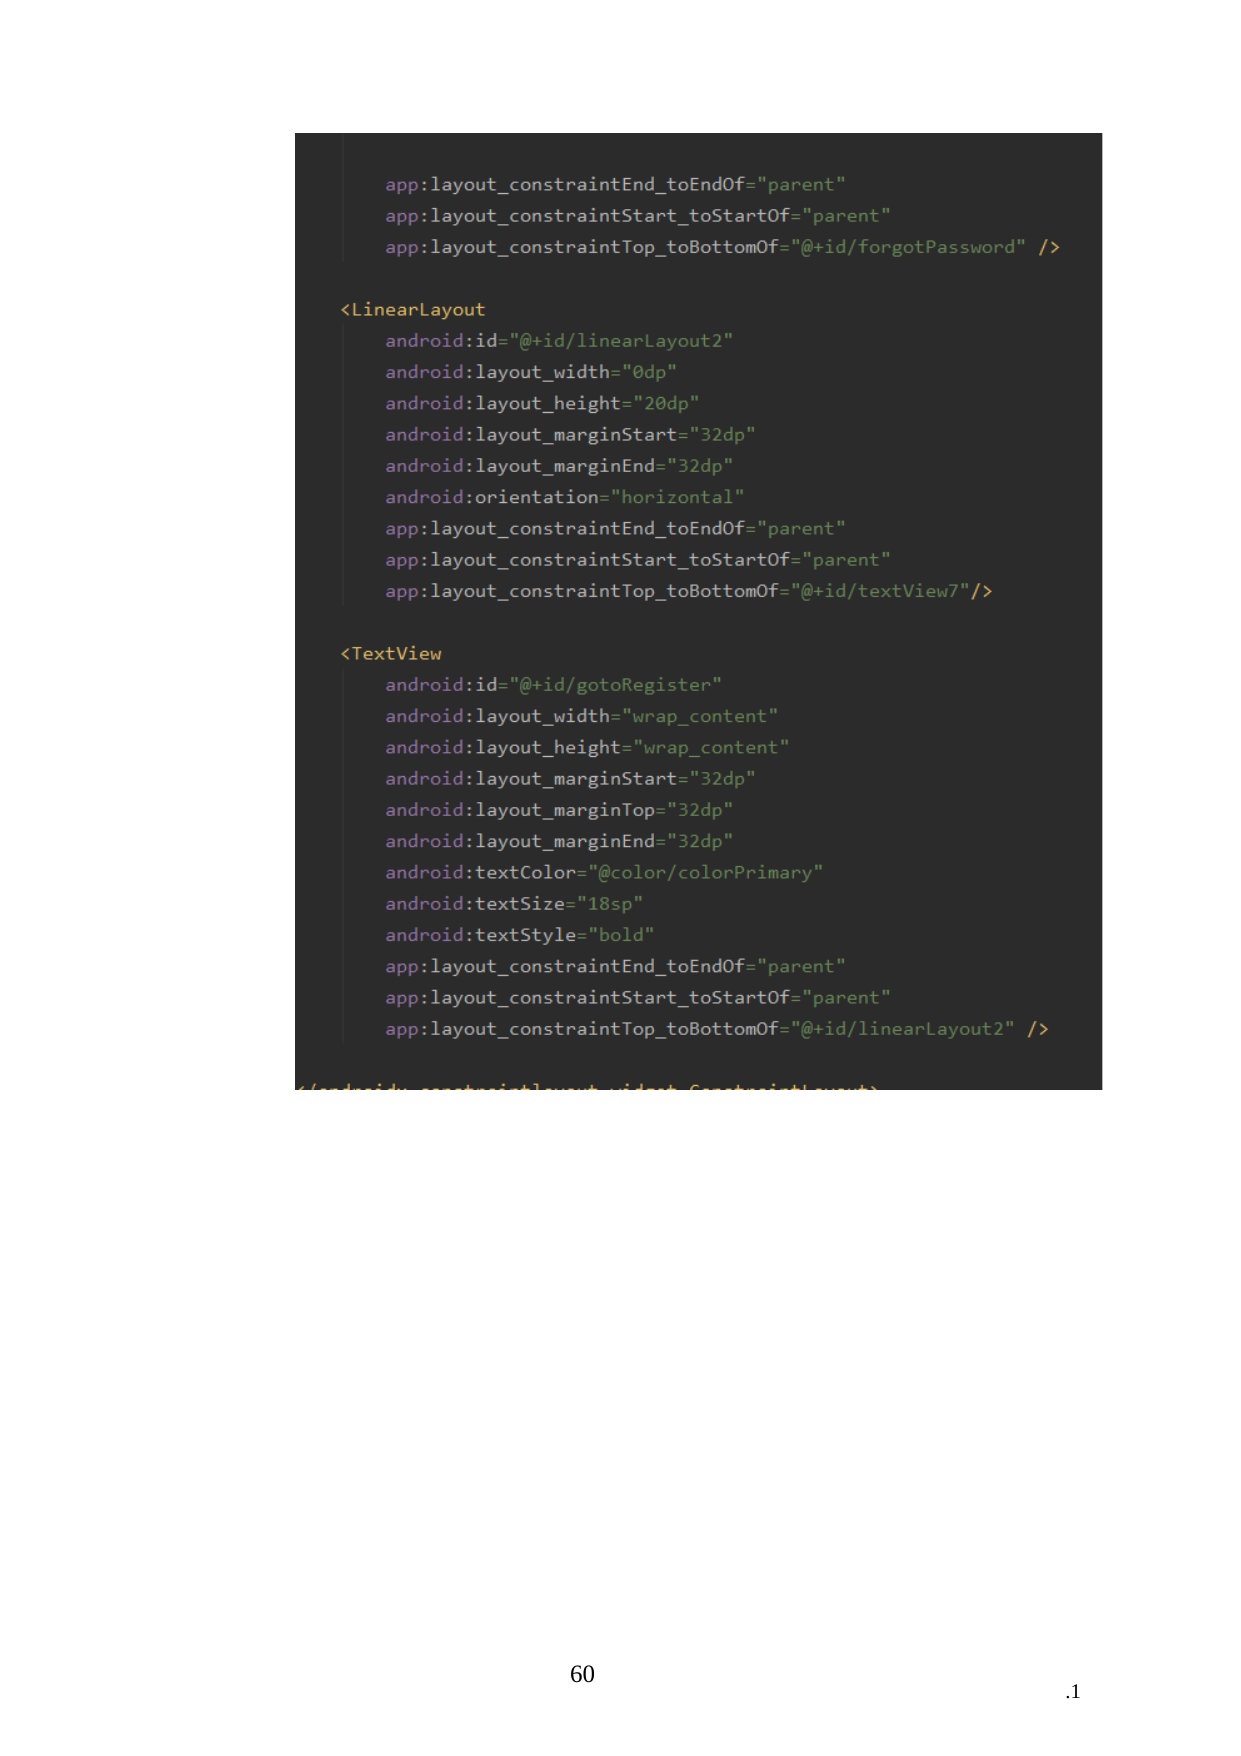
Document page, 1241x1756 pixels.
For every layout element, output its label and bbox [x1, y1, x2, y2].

picture [295, 133, 1103, 1090]
